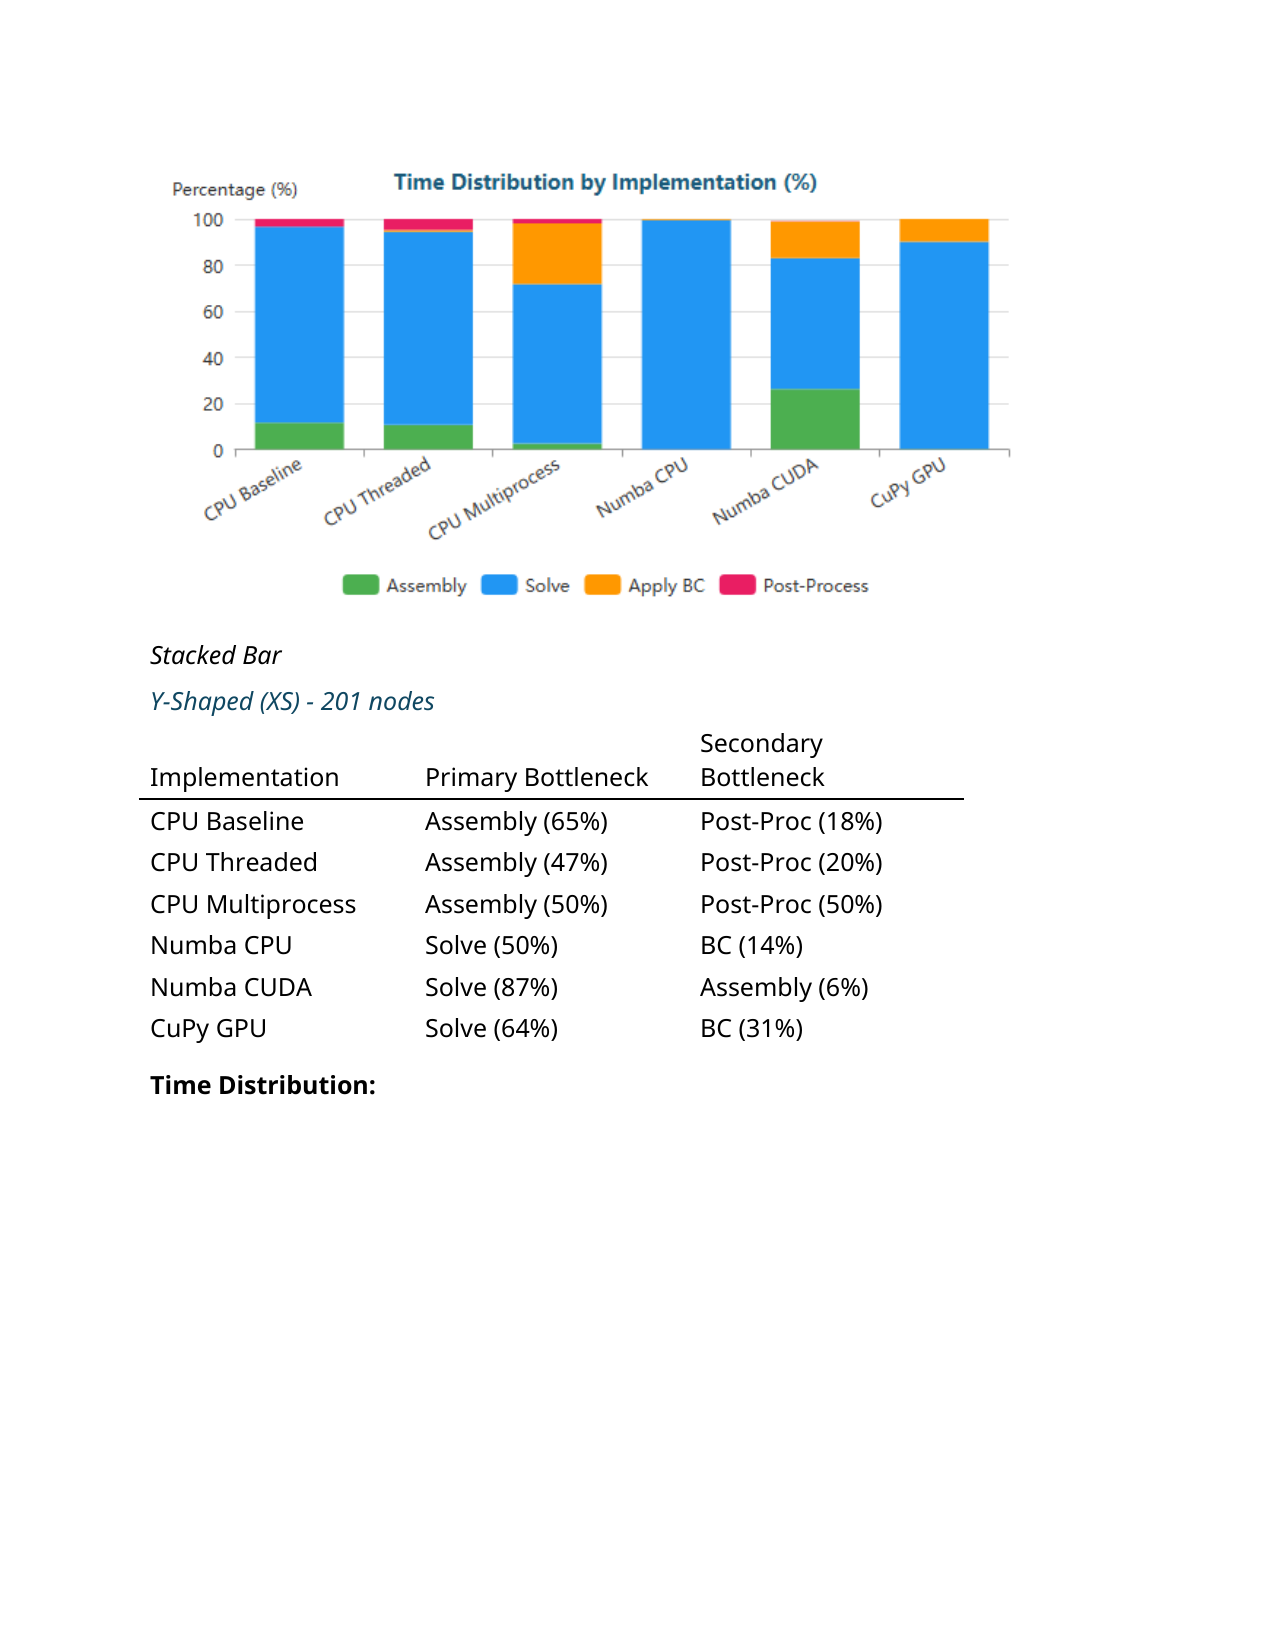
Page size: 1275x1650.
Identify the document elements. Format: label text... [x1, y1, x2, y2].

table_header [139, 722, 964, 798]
text Stacked Bar [150, 637, 1125, 672]
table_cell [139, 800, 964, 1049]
text Time Distribution: [150, 1068, 1125, 1102]
subtitle Y-Shaped (XS) - 201 nodes [150, 684, 1125, 718]
picture [168, 150, 1044, 617]
